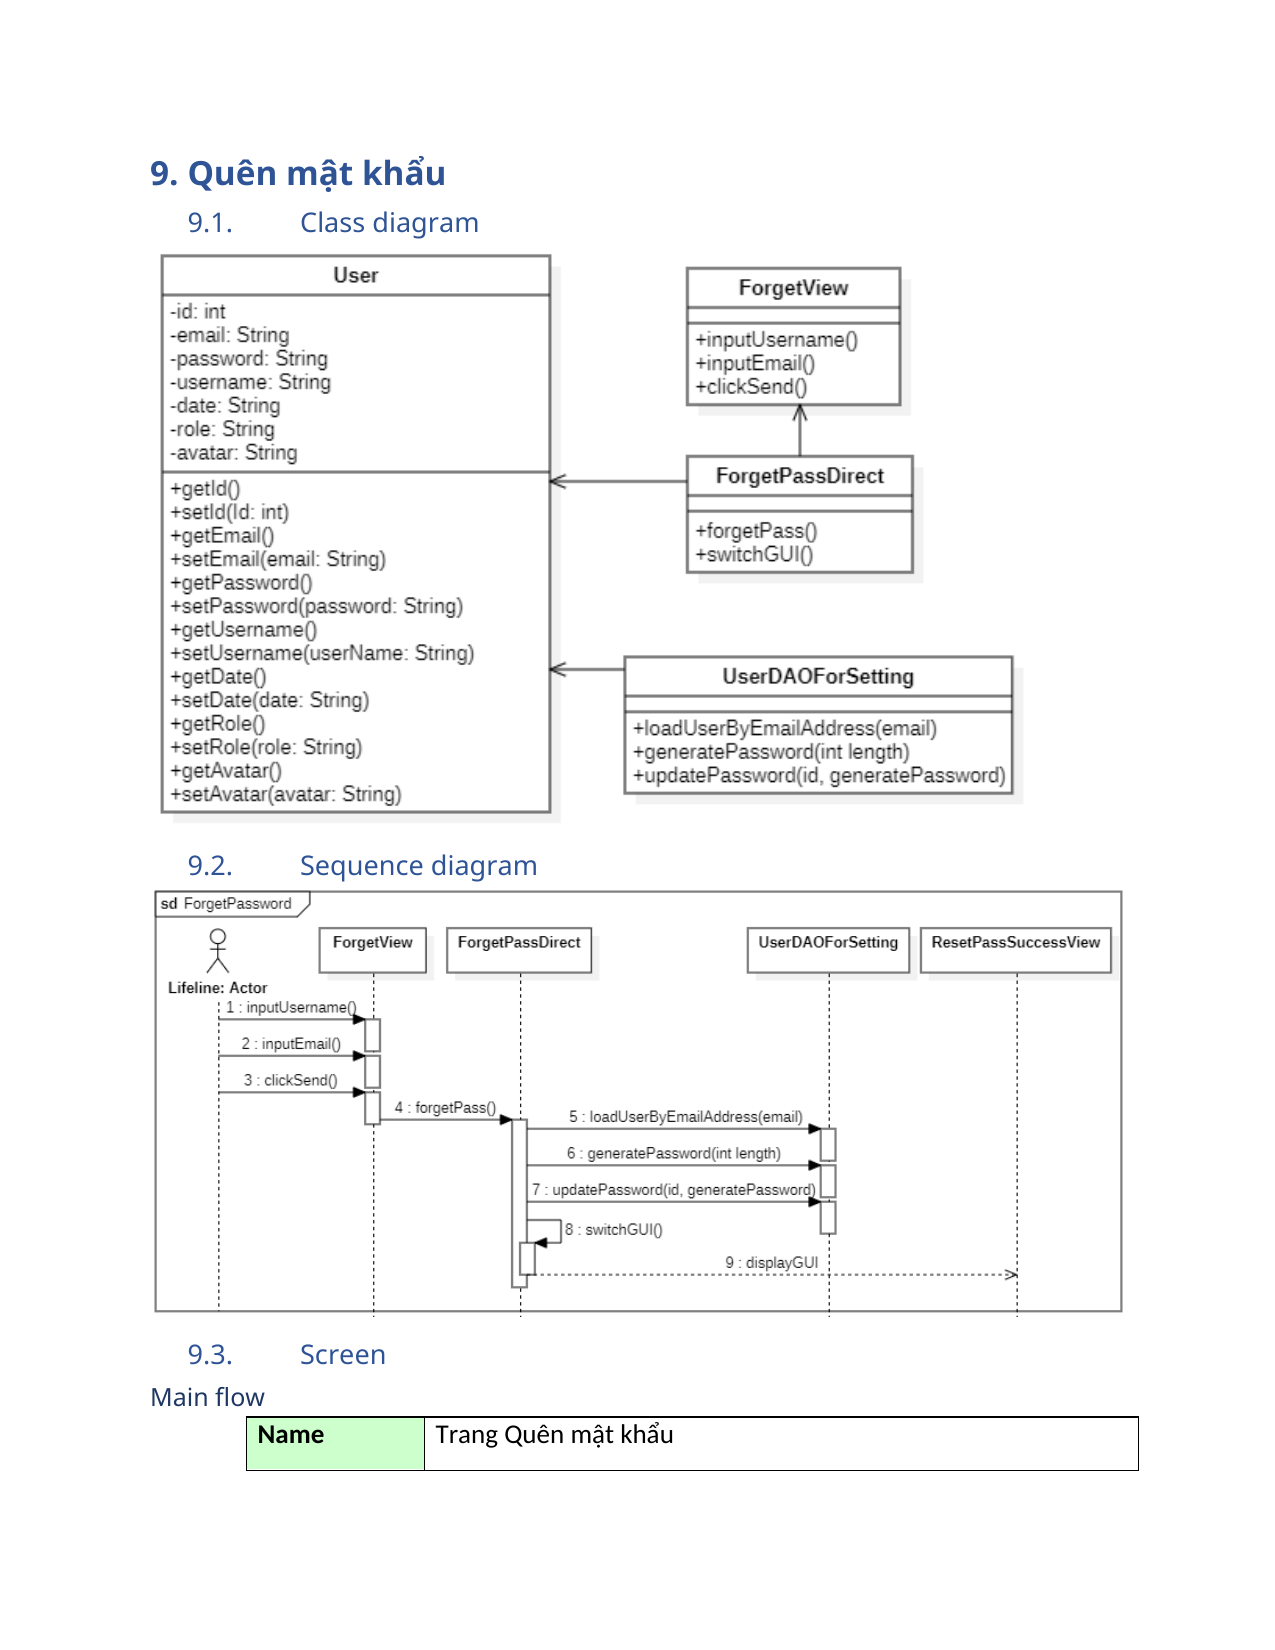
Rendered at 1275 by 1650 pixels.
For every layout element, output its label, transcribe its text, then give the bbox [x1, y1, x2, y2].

table_header Trang Quên mật khẩu [425, 1418, 1138, 1469]
subtitle Quên mật khẩu [150, 150, 1125, 195]
picture [150, 886, 1125, 1317]
subtitle Sequence diagram [187, 847, 1125, 883]
subtitle Main flow [150, 1380, 1125, 1414]
subtitle Screen [187, 1336, 1125, 1373]
picture [150, 242, 1030, 828]
table_header Name [247, 1418, 424, 1469]
subtitle Class diagram [187, 203, 1125, 240]
